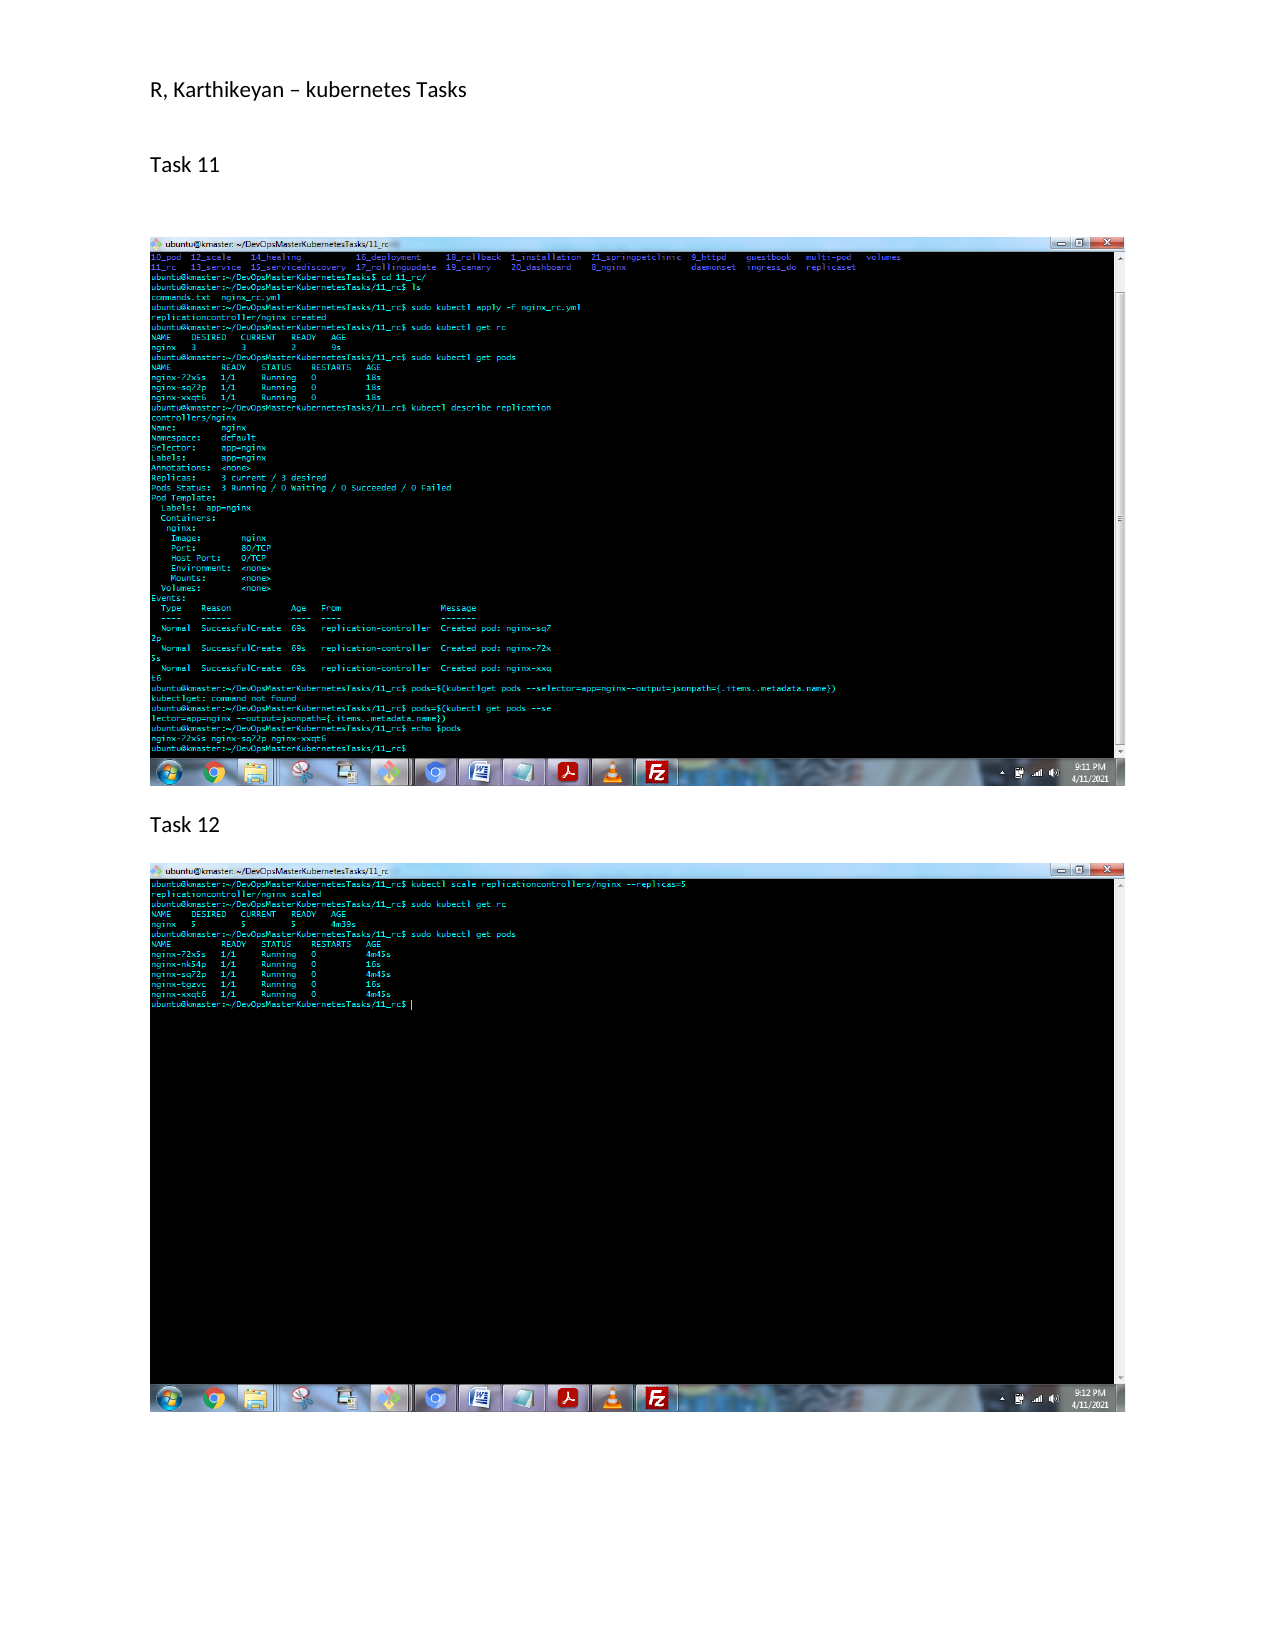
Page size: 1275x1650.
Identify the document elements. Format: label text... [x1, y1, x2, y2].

picture [150, 863, 1125, 1412]
text Task 12 [150, 810, 1125, 838]
picture [150, 237, 1125, 786]
text Task 11 [150, 150, 1125, 178]
